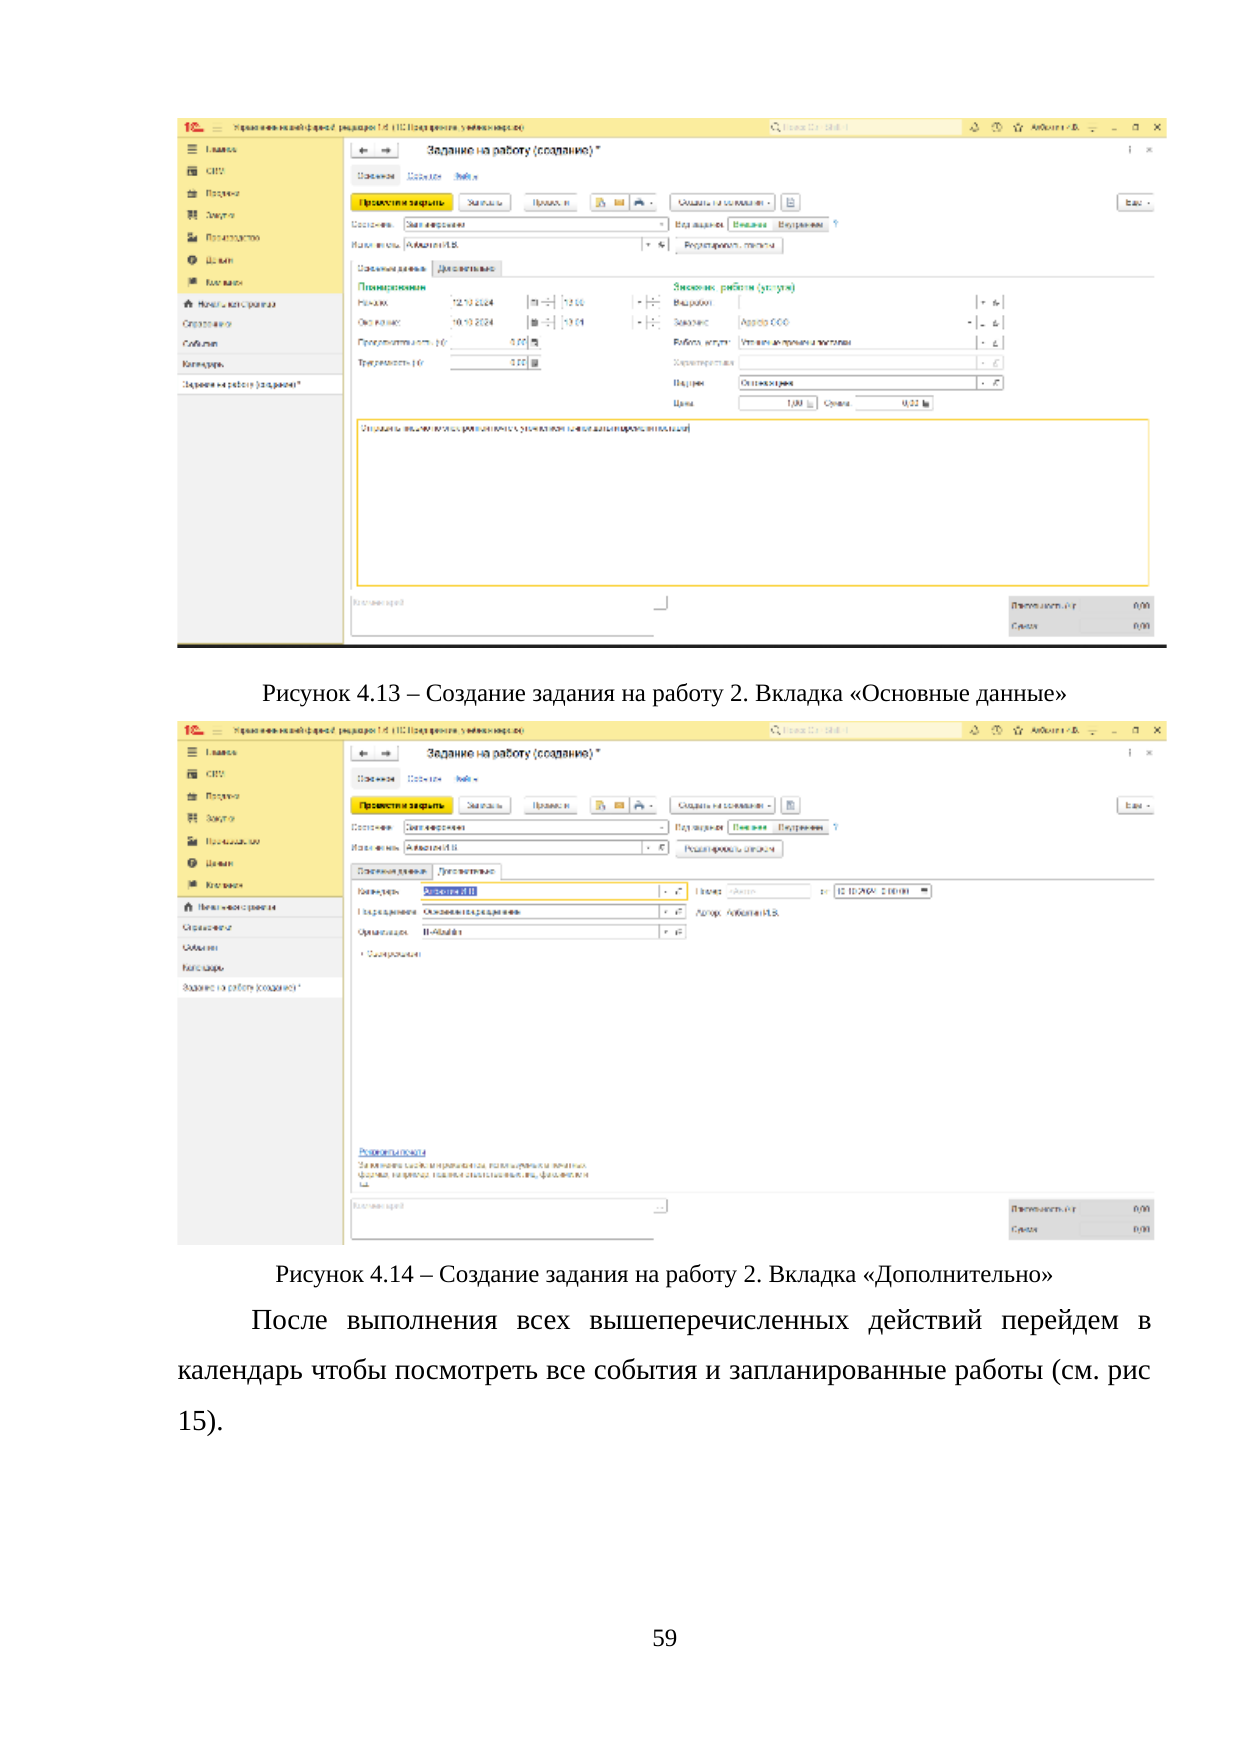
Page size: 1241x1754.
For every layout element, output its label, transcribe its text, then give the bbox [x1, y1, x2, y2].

text Рисунок 4.13 – Создание задания на работу 2. Вкладка «Основные данные» [177, 678, 1152, 707]
text Рисунок 4.14 – Создание задания на работу 2. Вкладка «Дополнительно» [177, 1259, 1152, 1288]
picture [177, 721, 1167, 1245]
text После выполнения всех вышеперечисленных действий перейдем в календарь чтобы посмотреть все события и запланированные работы (см. рис 15). [177, 1302, 1152, 1436]
picture [177, 118, 1167, 648]
